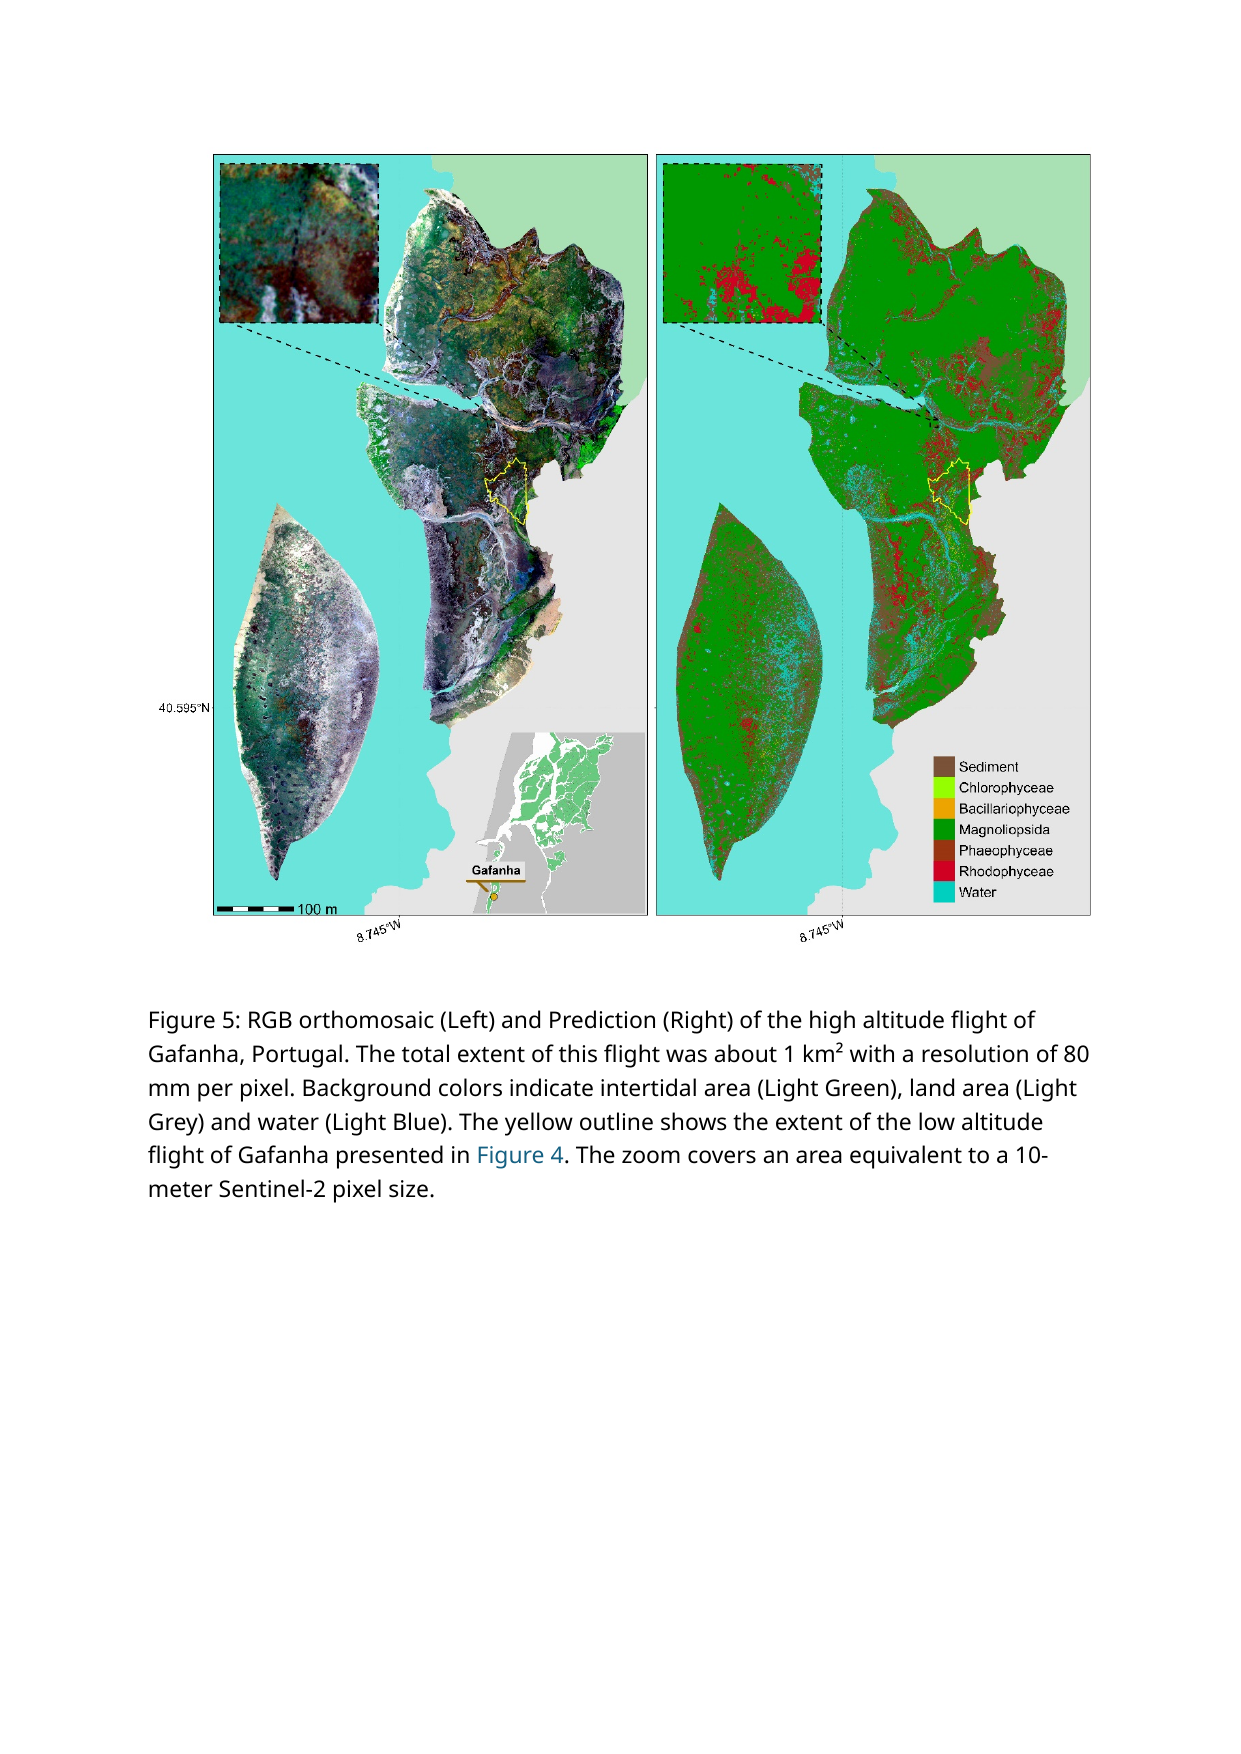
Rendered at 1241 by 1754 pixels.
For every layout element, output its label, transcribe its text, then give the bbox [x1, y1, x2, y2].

picture [152, 147, 1097, 952]
text Figure 5: RGB orthomosaic (Left) and Prediction (Right) of the high altitude flight of Gafanha, Portugal. The total extent of this flight was about 1 km² with a resolution of 80 mm per pixel. Background colors indicate intertidal area (Light Green), land area (Light Grey) and water (Light Blue). The yellow outline shows the extent of the low altitude flight of Gafanha presented in Figure 4. The zoom covers an area equivalent to a 10-meter Sentinel-2 pixel size. [148, 1004, 1093, 1204]
